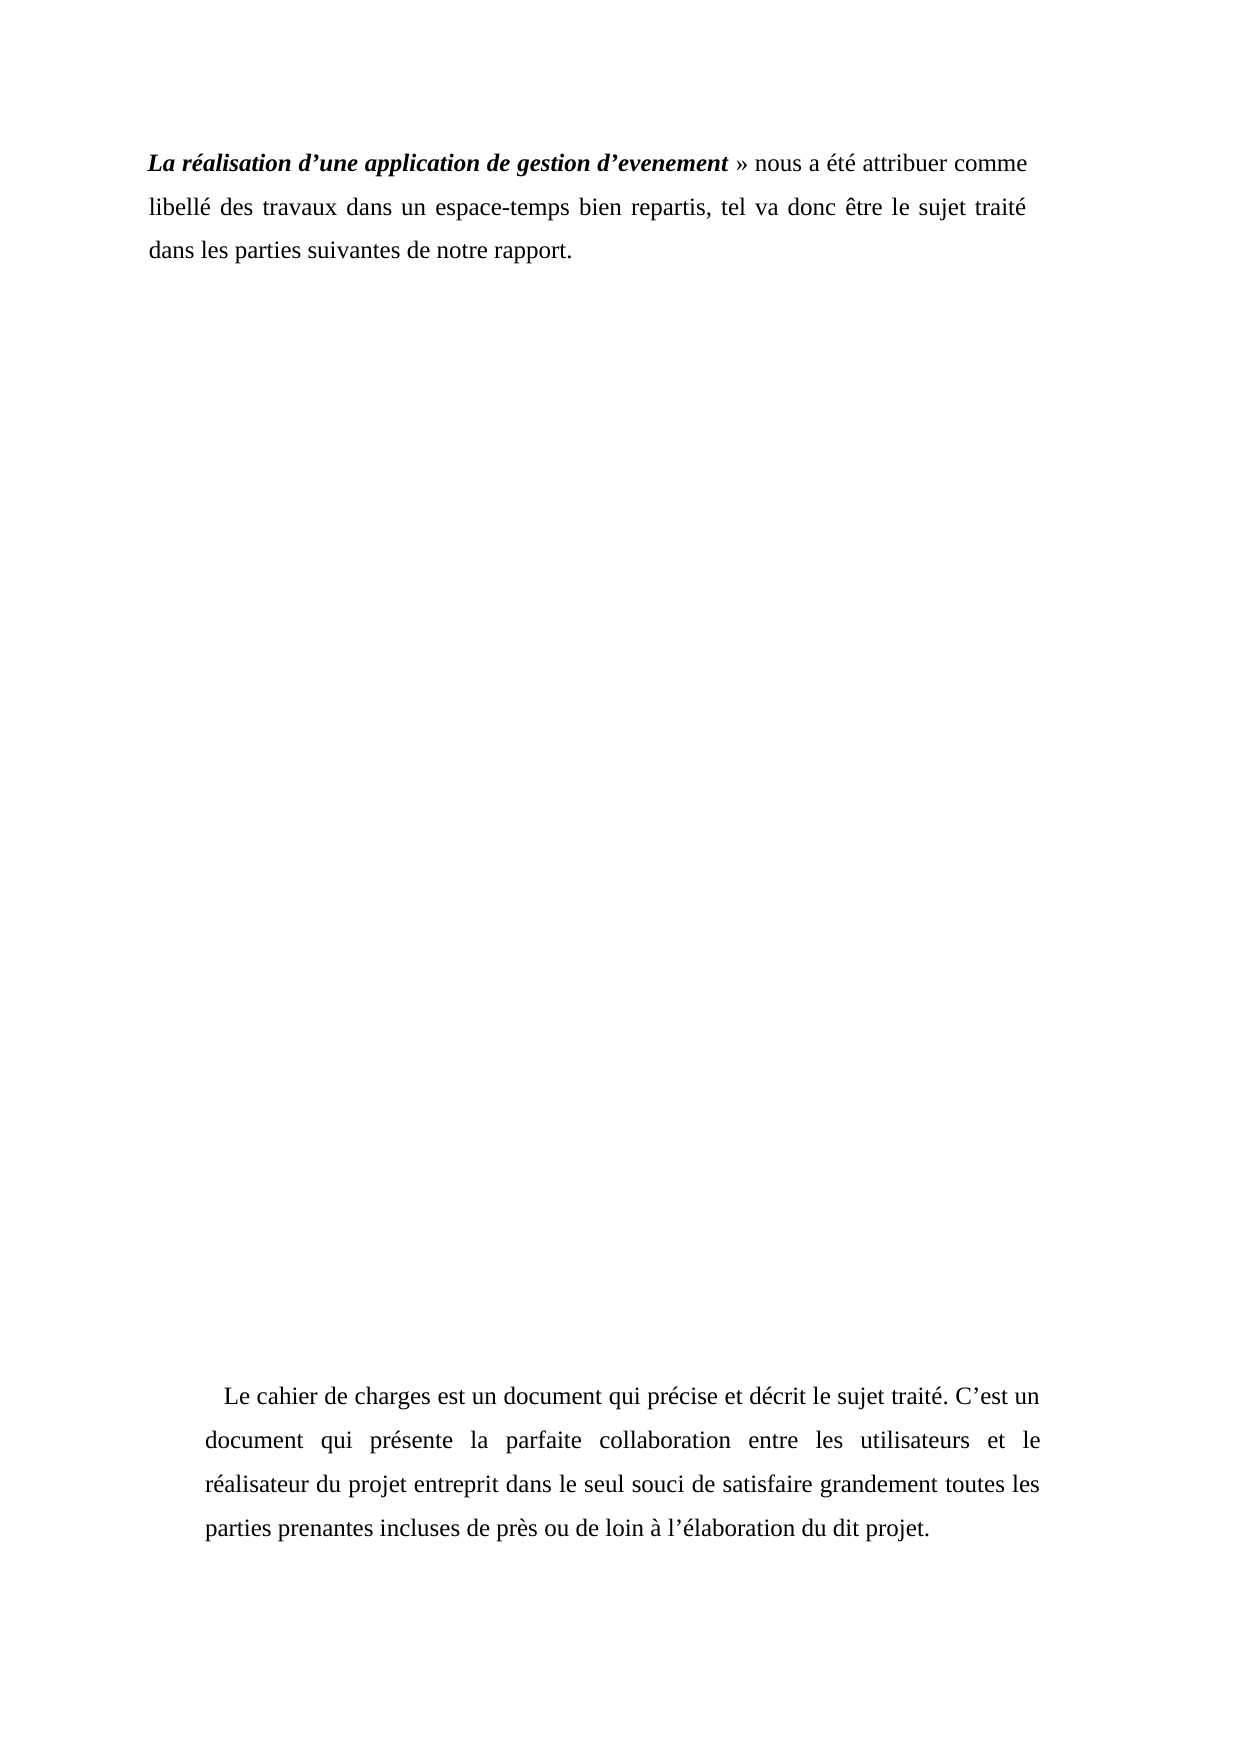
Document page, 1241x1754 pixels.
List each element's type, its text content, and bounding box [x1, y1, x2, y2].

text Le cahier de charges est un document qui précise et décrit le sujet traité. C’est un document qui présente la parfaite collaboration entre les utilisateurs et le réalisateur du projet entreprit dans le seul souci de satisfaire grandement toutes les parties prenantes incluses de près ou de loin à l’élaboration du dit projet. [204, 1381, 1041, 1542]
text La réalisation d’une application de gestion d’evenement » nous a été attribuer comme libellé des travaux dans un espace-temps bien repartis, tel va donc être le sujet traité dans les parties suivantes de notre rapport. [147, 148, 1028, 264]
